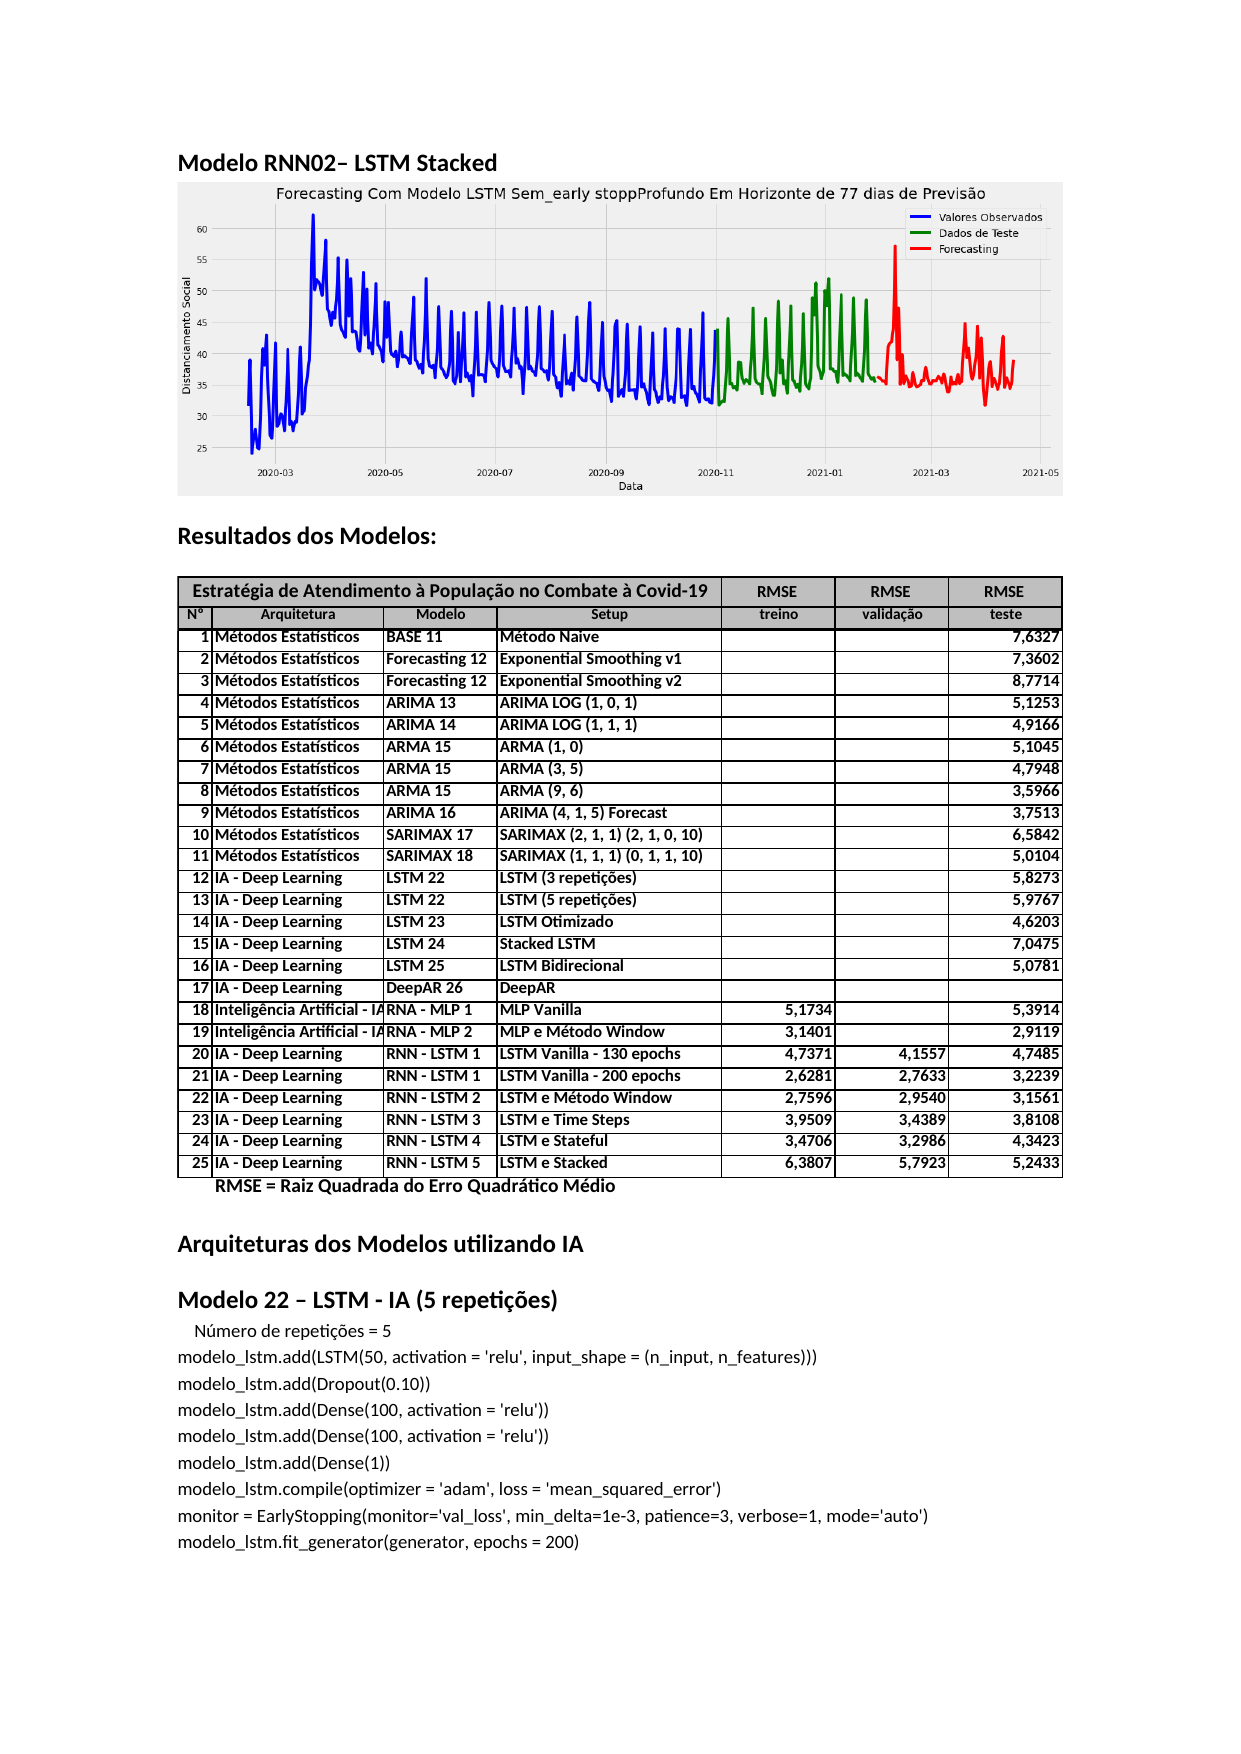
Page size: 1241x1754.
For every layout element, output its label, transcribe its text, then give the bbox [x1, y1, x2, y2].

text modelo_lstm.add(Dropout(0.10)) [177, 1372, 1063, 1395]
text modelo_lstm.add(Dense(100, activation = 'relu')) [177, 1425, 1063, 1448]
text Modelo 22 – LSTM - IA (5 repetições) [177, 1284, 1063, 1315]
text Modelo RNN02– LSTM Stacked [177, 148, 1063, 178]
text Número de repetições = 5 [177, 1319, 1063, 1342]
text Arquiteturas dos Modelos utilizando IA [177, 1228, 1063, 1259]
text monitor = EarlyStopping(monitor='val_loss', min_delta=1e-3, patience=3, verbose=1, mode='auto') [177, 1504, 1063, 1527]
text modelo_lstm.compile(optimizer = 'adam', loss = 'mean_squared_error') [177, 1477, 1063, 1500]
picture [177, 182, 1063, 496]
text modelo_lstm.add(Dense(1)) [177, 1451, 1063, 1474]
text Resultados dos Modelos: [177, 520, 1063, 551]
text modelo_lstm.add(Dense(100, activation = 'relu')) [177, 1398, 1063, 1421]
text modelo_lstm.add(LSTM(50, activation = 'relu', input_shape = (n_input, n_features))) [177, 1346, 1063, 1368]
text modelo_lstm.fit_generator(generator, epochs = 200) [177, 1530, 1063, 1553]
